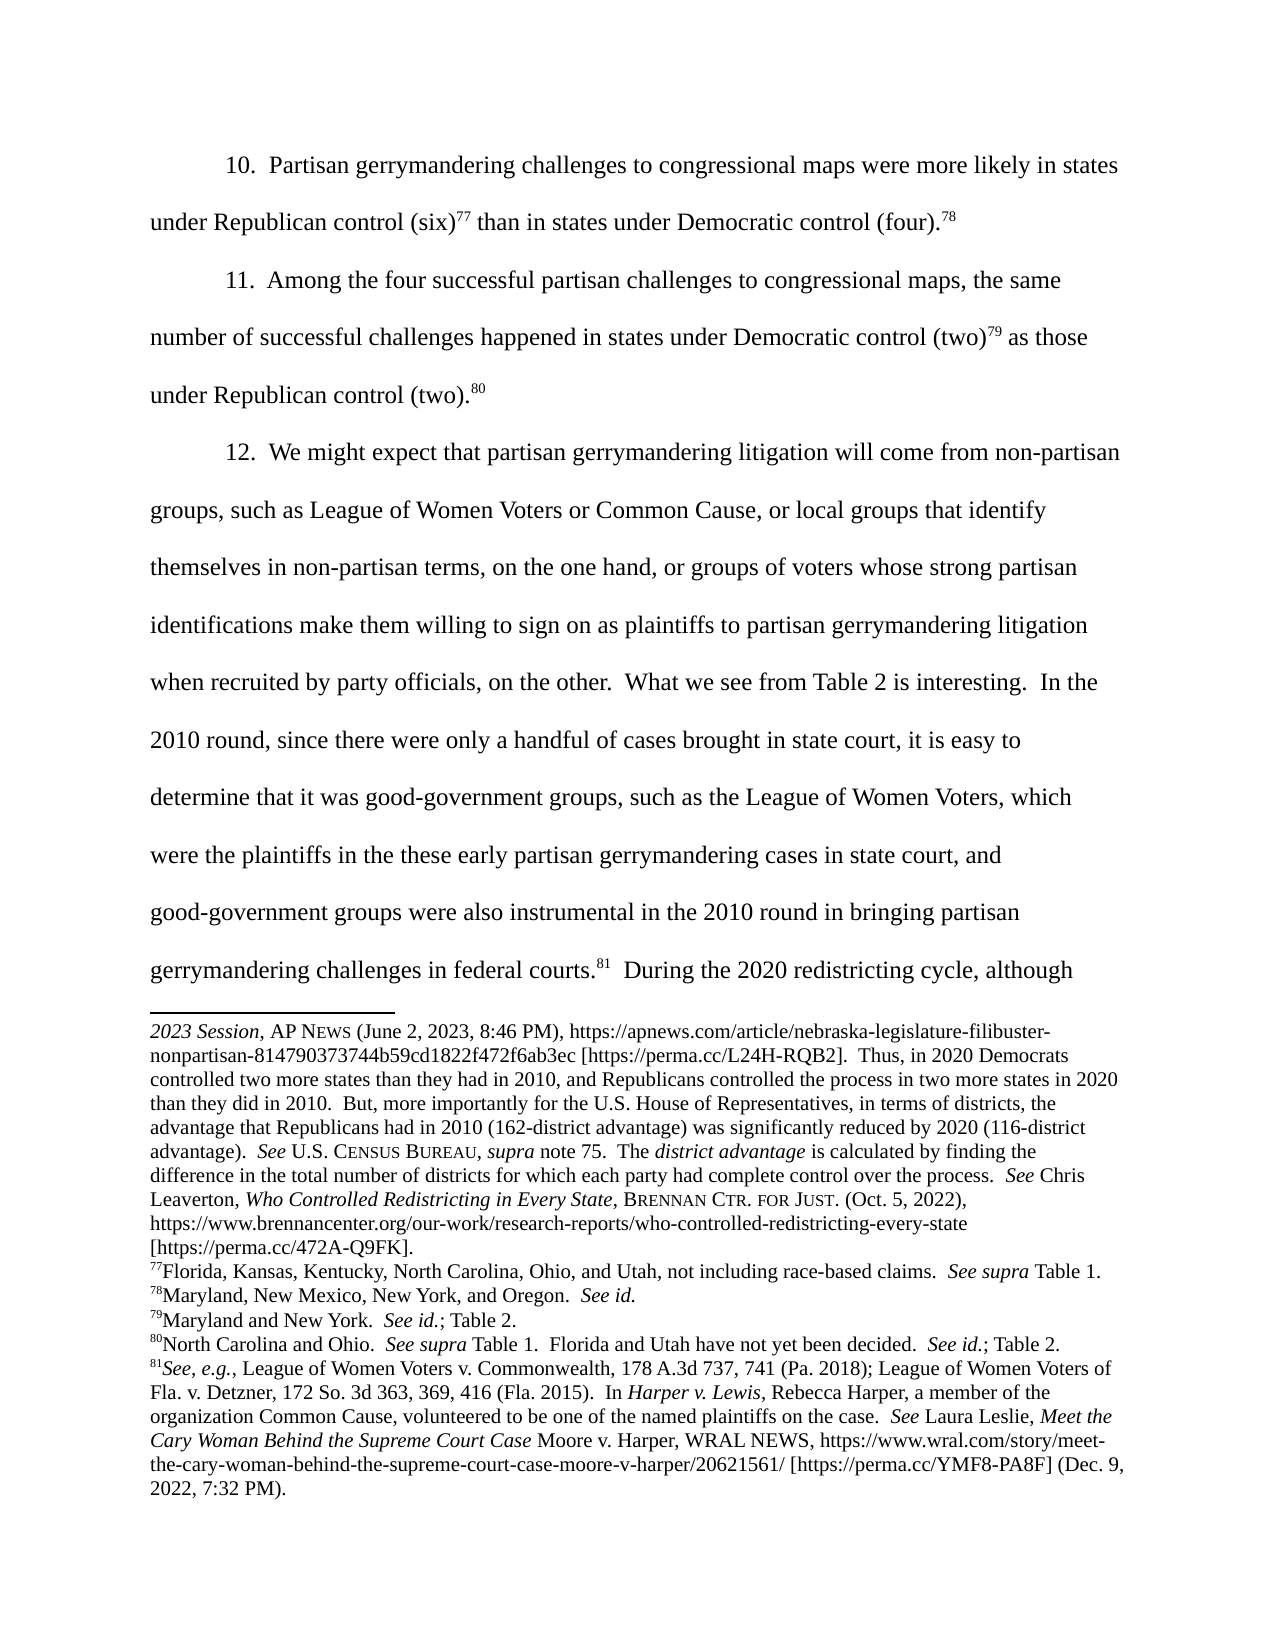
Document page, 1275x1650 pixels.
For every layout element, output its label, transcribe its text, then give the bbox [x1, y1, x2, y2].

text 11. Among the four successful partisan challenges to congressional maps, the same number of successful challenges happened in states under Democratic control (two) as those under Republican control (two). [150, 265, 1125, 409]
text 12. We might expect that partisan gerrymandering litigation will come from non-partisan groups, such as League of Women Voters or Common Cause, or local groups that identify themselves in non-partisan terms, on the one hand, or groups of voters whose strong partisan identifications make them willing to sign on as plaintiffs to partisan gerrymandering litigation when recruited by party officials, on the other. What we see from Table 2 is interesting. In the 2010 round, since there were only a handful of cases brought in state court, it is easy to determine that it was good-government groups, such as the League of Women Voters, which were the plaintiffs in the these early partisan gerrymandering cases in state court, and good-government groups were also instrumental in the 2010 round in bringing partisan gerrymandering challenges in federal courts. During the 2020 redistricting cycle, although non-partisan groups continued to be active, many of the plaintiffs were explicitly (or implicitly) affiliated with the political party that served to gain from state courts overturning the enacted plan. [150, 437, 1125, 984]
text 10. Partisan gerrymandering challenges to congressional maps were more likely in states under Republican control (six) than in states under Democratic control (four). [150, 150, 1125, 236]
